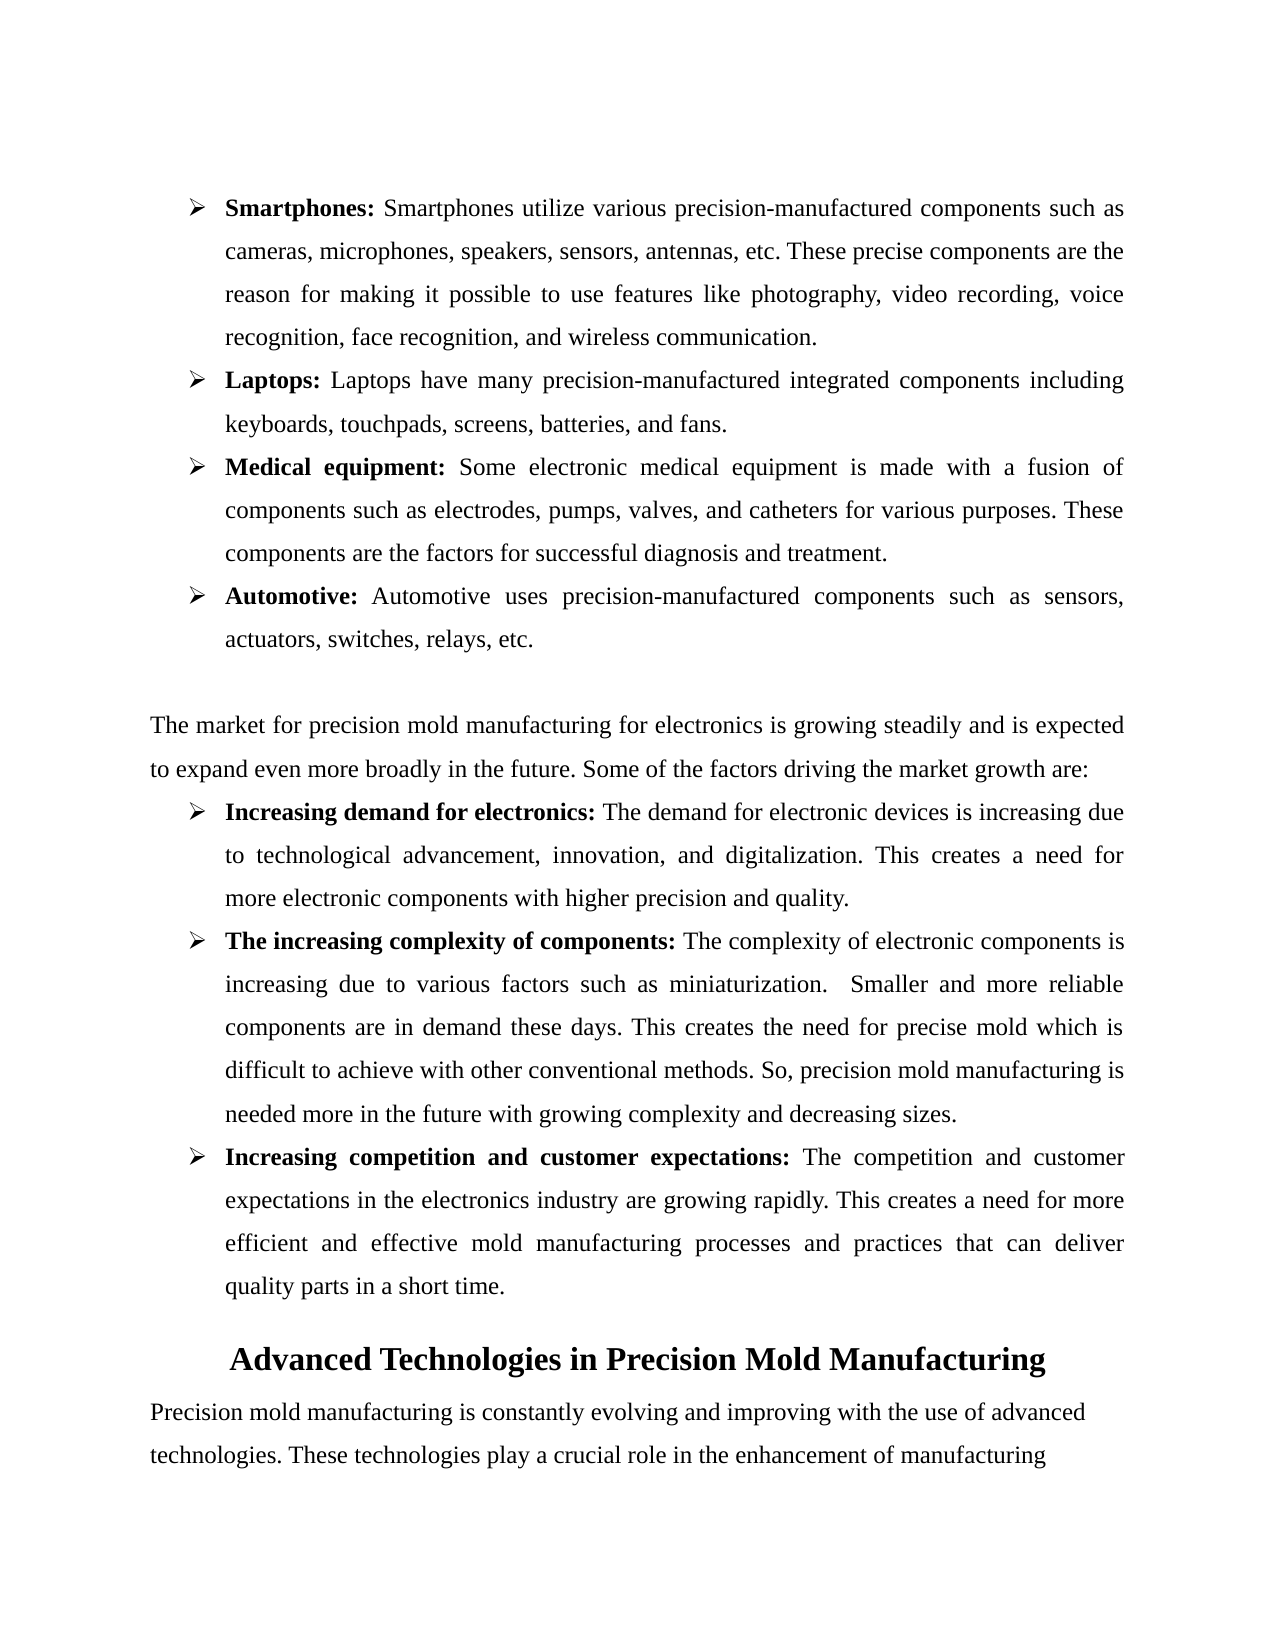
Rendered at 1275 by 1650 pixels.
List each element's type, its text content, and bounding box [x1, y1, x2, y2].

list Medical equipment: Some electronic medical equipment is made with a fusion of components such as electrodes, pumps, valves, and catheters for various purposes. These components are the factors for successful diagnosis and treatment. [187, 452, 1125, 567]
list Smartphones: Smartphones utilize various precision-manufactured components such as cameras, microphones, speakers, sensors, antennas, etc. These precise components are the reason for making it possible to use features like photography, video recording, voice recognition, face recognition, and wireless communication. [187, 193, 1125, 351]
list Automotive: Automotive uses precision-manufactured components such as sensors, actuators, switches, relays, etc. [187, 581, 1125, 653]
list The increasing complexity of components: The complexity of electronic components is increasing due to various factors such as miniaturization. Smaller and more reliable components are in demand these days. This creates the need for precise mold which is difficult to achieve with other conventional methods. So, precision mold manufacturing is needed more in the future with growing complexity and decreasing sizes. [187, 926, 1125, 1127]
text The market for precision mold manufacturing for electronics is growing steadily and is expected to expand even more broadly in the future. Some of the factors driving the market growth are: [150, 711, 1125, 782]
list Increasing competition and customer expectations: The competition and customer expectations in the electronics industry are growing rapidly. This creates a need for more efficient and effective mold manufacturing processes and practices that can deliver quality parts in a short time. [187, 1142, 1125, 1300]
list Increasing demand for electronics: The demand for electronic devices is increasing due to technological advancement, innovation, and digitalization. This creates a need for more electronic components with higher precision and quality. [187, 797, 1125, 912]
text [150, 1397, 1125, 1469]
subtitle Advanced Technologies in Precision Mold Manufacturing [150, 1339, 1125, 1378]
list Laptops: Laptops have many precision-manufactured integrated components including keyboards, touchpads, screens, batteries, and fans. [187, 366, 1125, 437]
